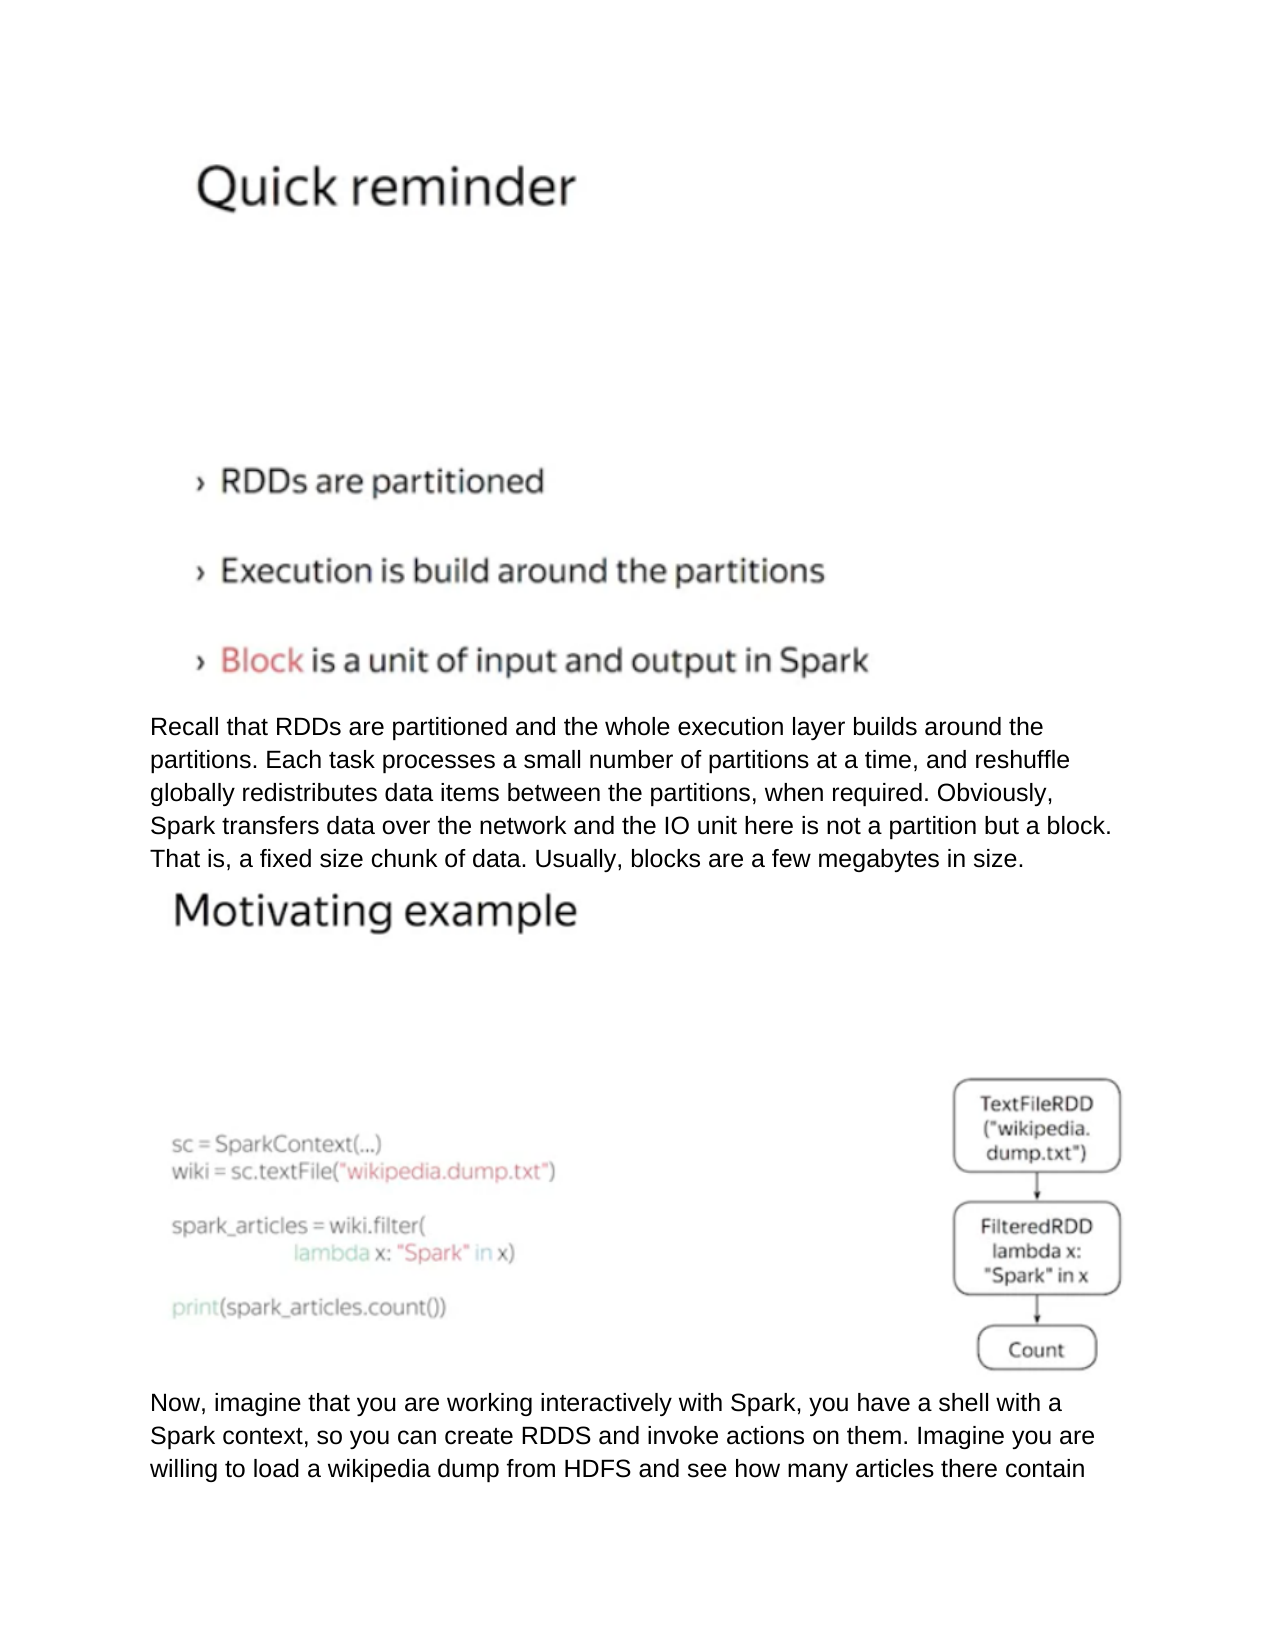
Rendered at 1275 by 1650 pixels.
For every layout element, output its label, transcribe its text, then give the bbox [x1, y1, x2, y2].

picture [150, 877, 1125, 1384]
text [150, 1388, 1125, 1482]
picture [150, 150, 893, 708]
text Recall that RDDs are partitioned and the whole execution layer builds around the partitions. Each task processes a small number of partitions at a time, and reshuffle globally redistributes data items between the partitions, when required. Obviously, Spark transfers data over the network and the IO unit here is not a partition but a block. That is, a fixed size chunk of data. Usually, blocks are a few megabytes in size. [150, 712, 1125, 873]
